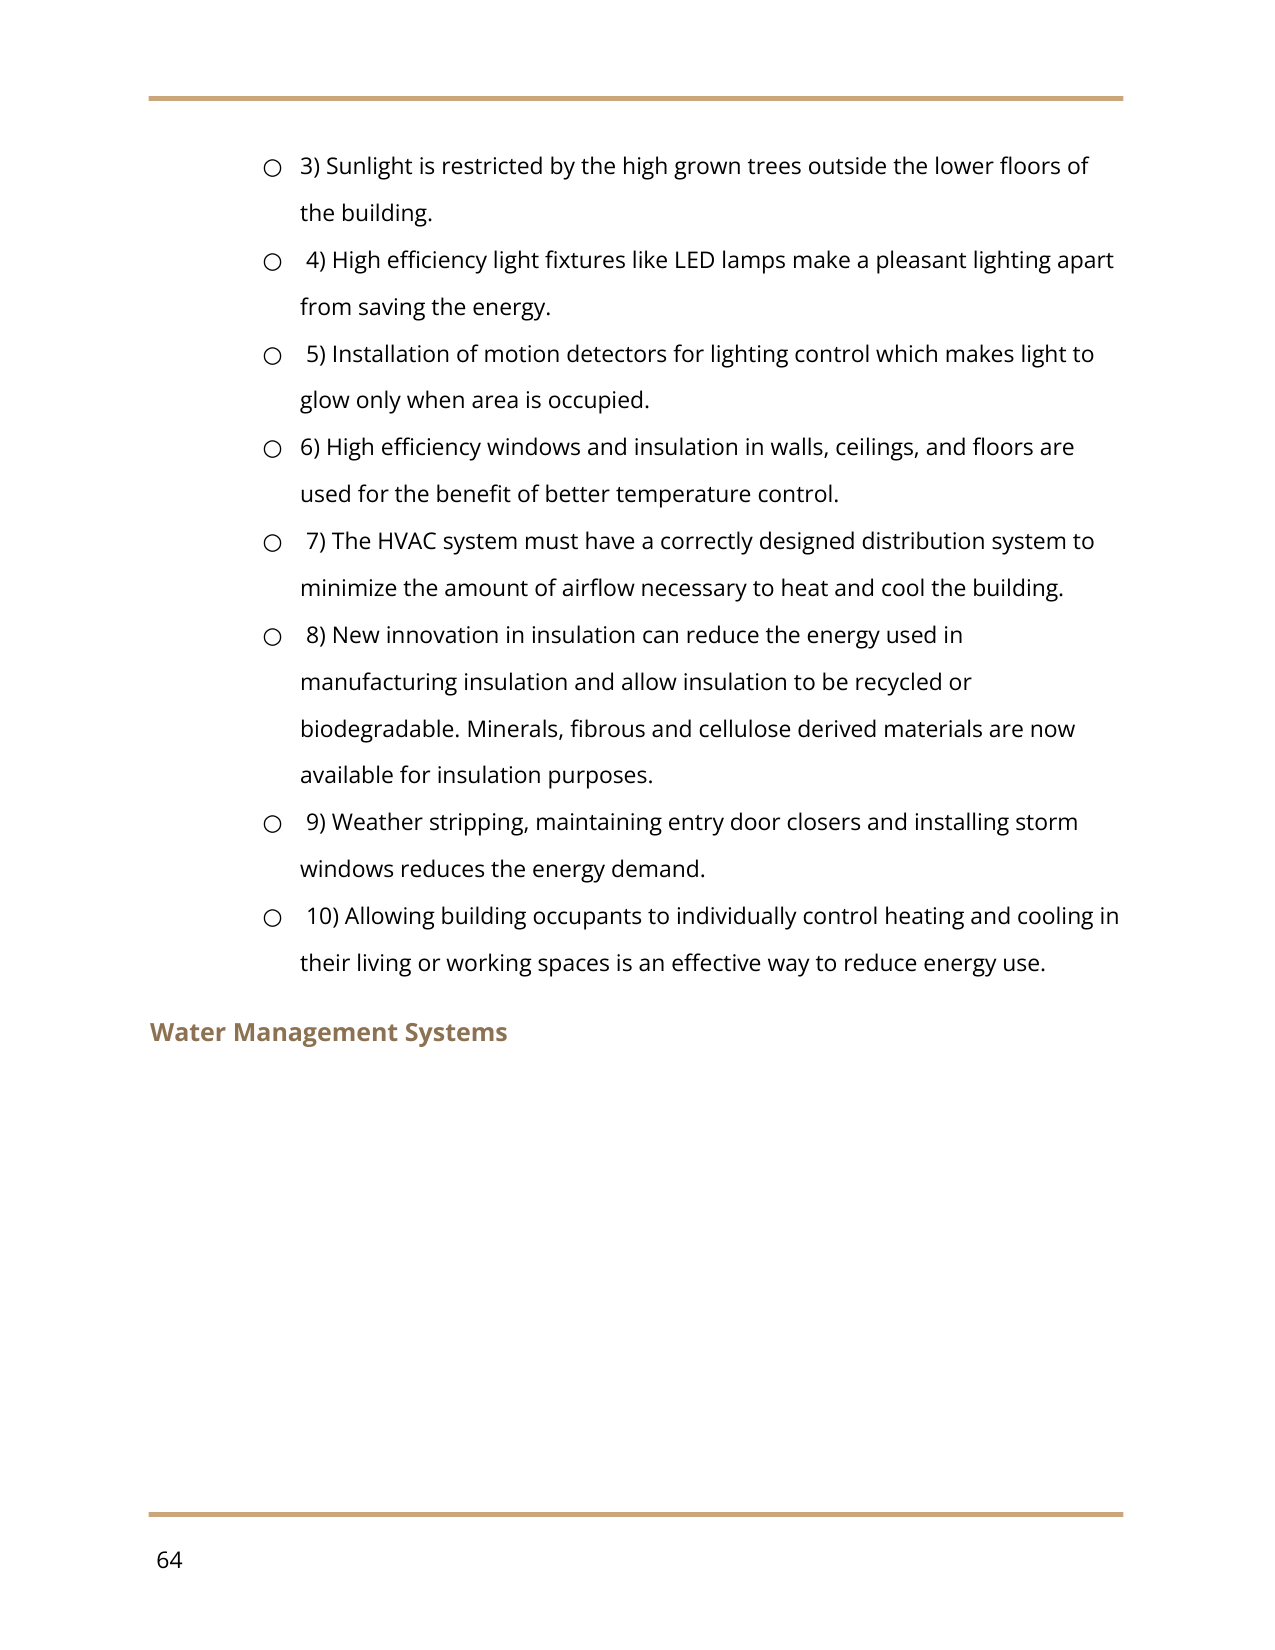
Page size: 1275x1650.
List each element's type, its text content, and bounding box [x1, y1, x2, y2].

picture [148, 96, 1124, 101]
picture [148, 1512, 1124, 1517]
list 6) High efficiency windows and insulation in walls, ceilings, and floors are used for the benefit of better temperature control. [262, 431, 1125, 509]
list 10) Allowing building occupants to individually control heating and cooling in their living or working spaces is an effective way to reduce energy use. [262, 900, 1125, 978]
list 3) Sunlight is restricted by the high grown trees outside the lower floors of the building. [262, 150, 1125, 228]
list 7) The HVAC system must have a correctly designed distribution system to minimize the amount of airflow necessary to heat and cool the building. [262, 525, 1125, 603]
list 5) Installation of motion detectors for lighting control which makes light to glow only when area is occupied. [262, 337, 1125, 416]
list 9) Weather stripping, maintaining entry door closers and installing storm windows reduces the energy demand. [262, 806, 1125, 884]
subtitle Water Management Systems [150, 1014, 1125, 1049]
list 4) High efficiency light fixtures like LED lamps make a pleasant lighting apart from saving the energy. [262, 244, 1125, 322]
list 8) New innovation in insulation can reduce the energy used in manufacturing insulation and allow insulation to be recycled or biodegradable. Minerals, fibrous and cellulose derived materials are now available for insulation purposes. [262, 619, 1125, 791]
